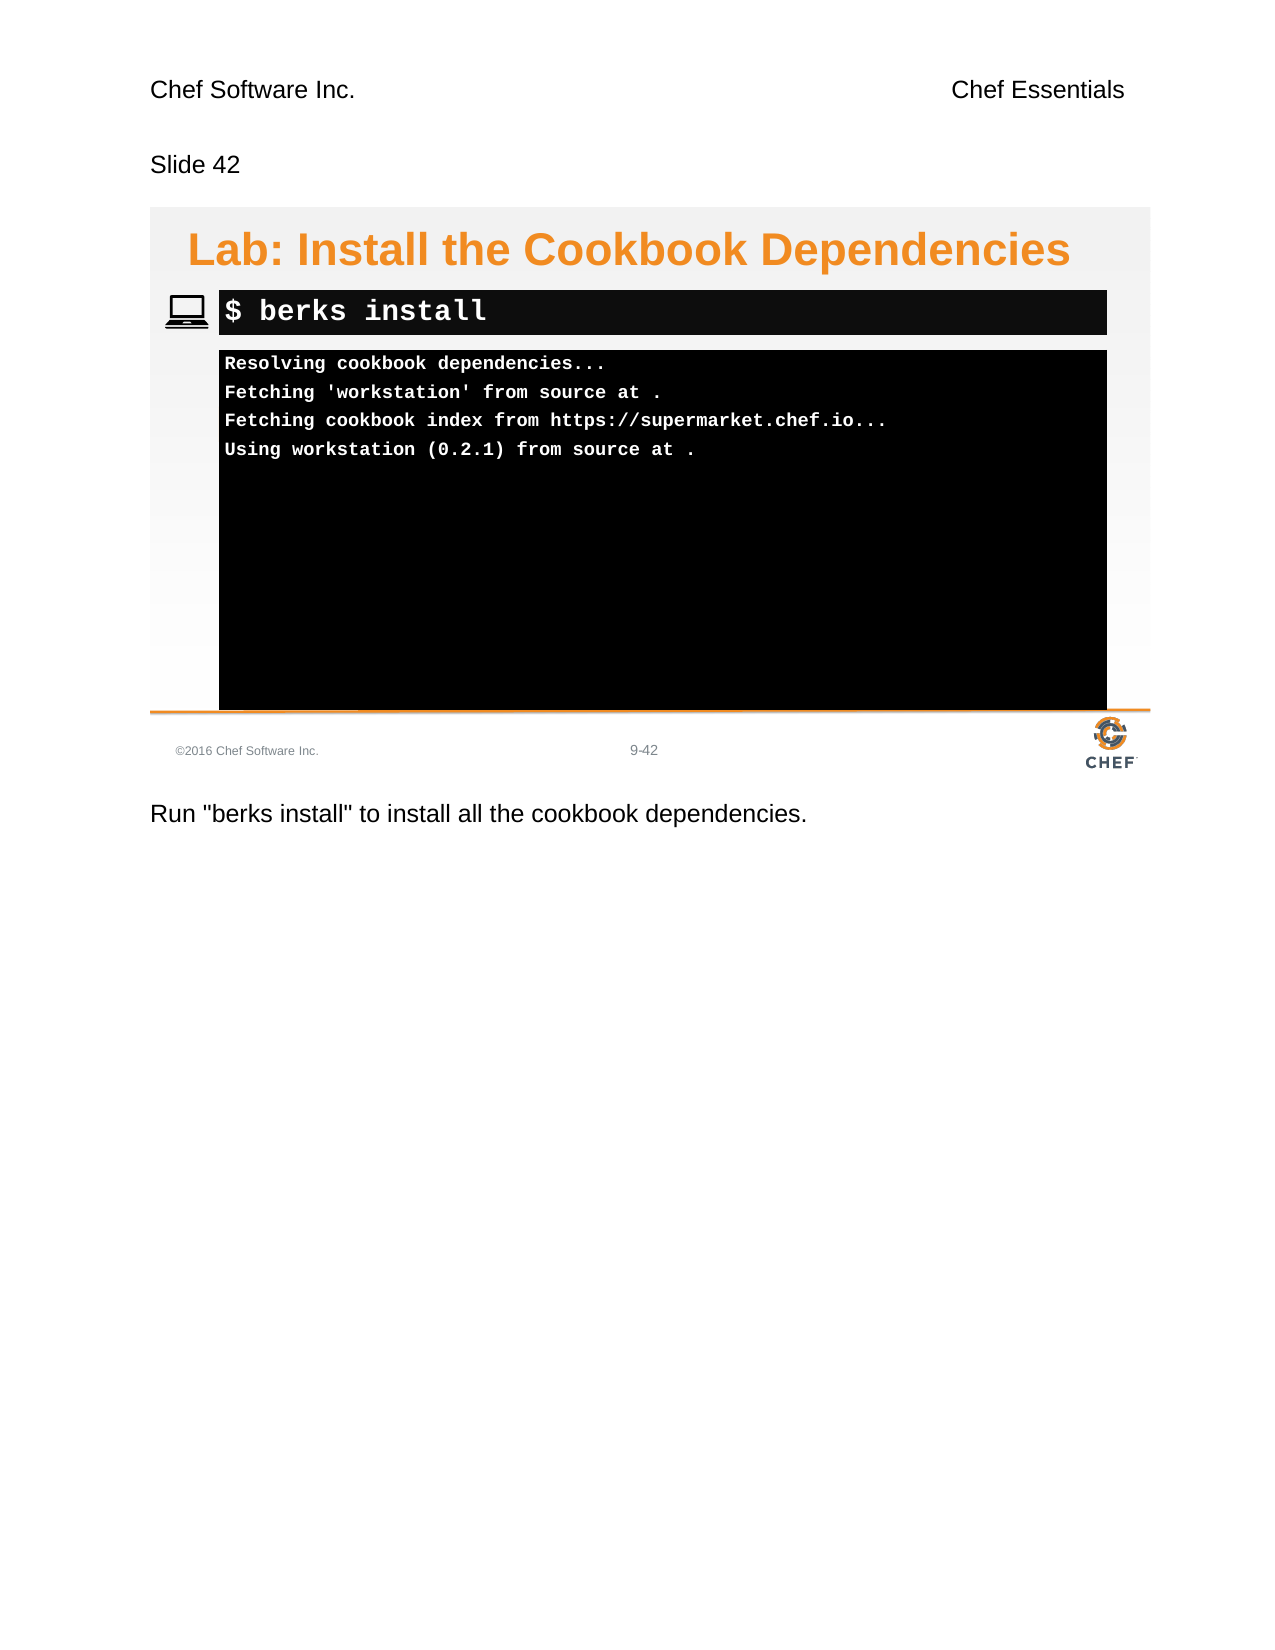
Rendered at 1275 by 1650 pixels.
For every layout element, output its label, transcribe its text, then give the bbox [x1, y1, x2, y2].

text Run "berks install" to install all the cookbook dependencies. [150, 798, 1125, 827]
text Slide 42 [150, 150, 1125, 179]
